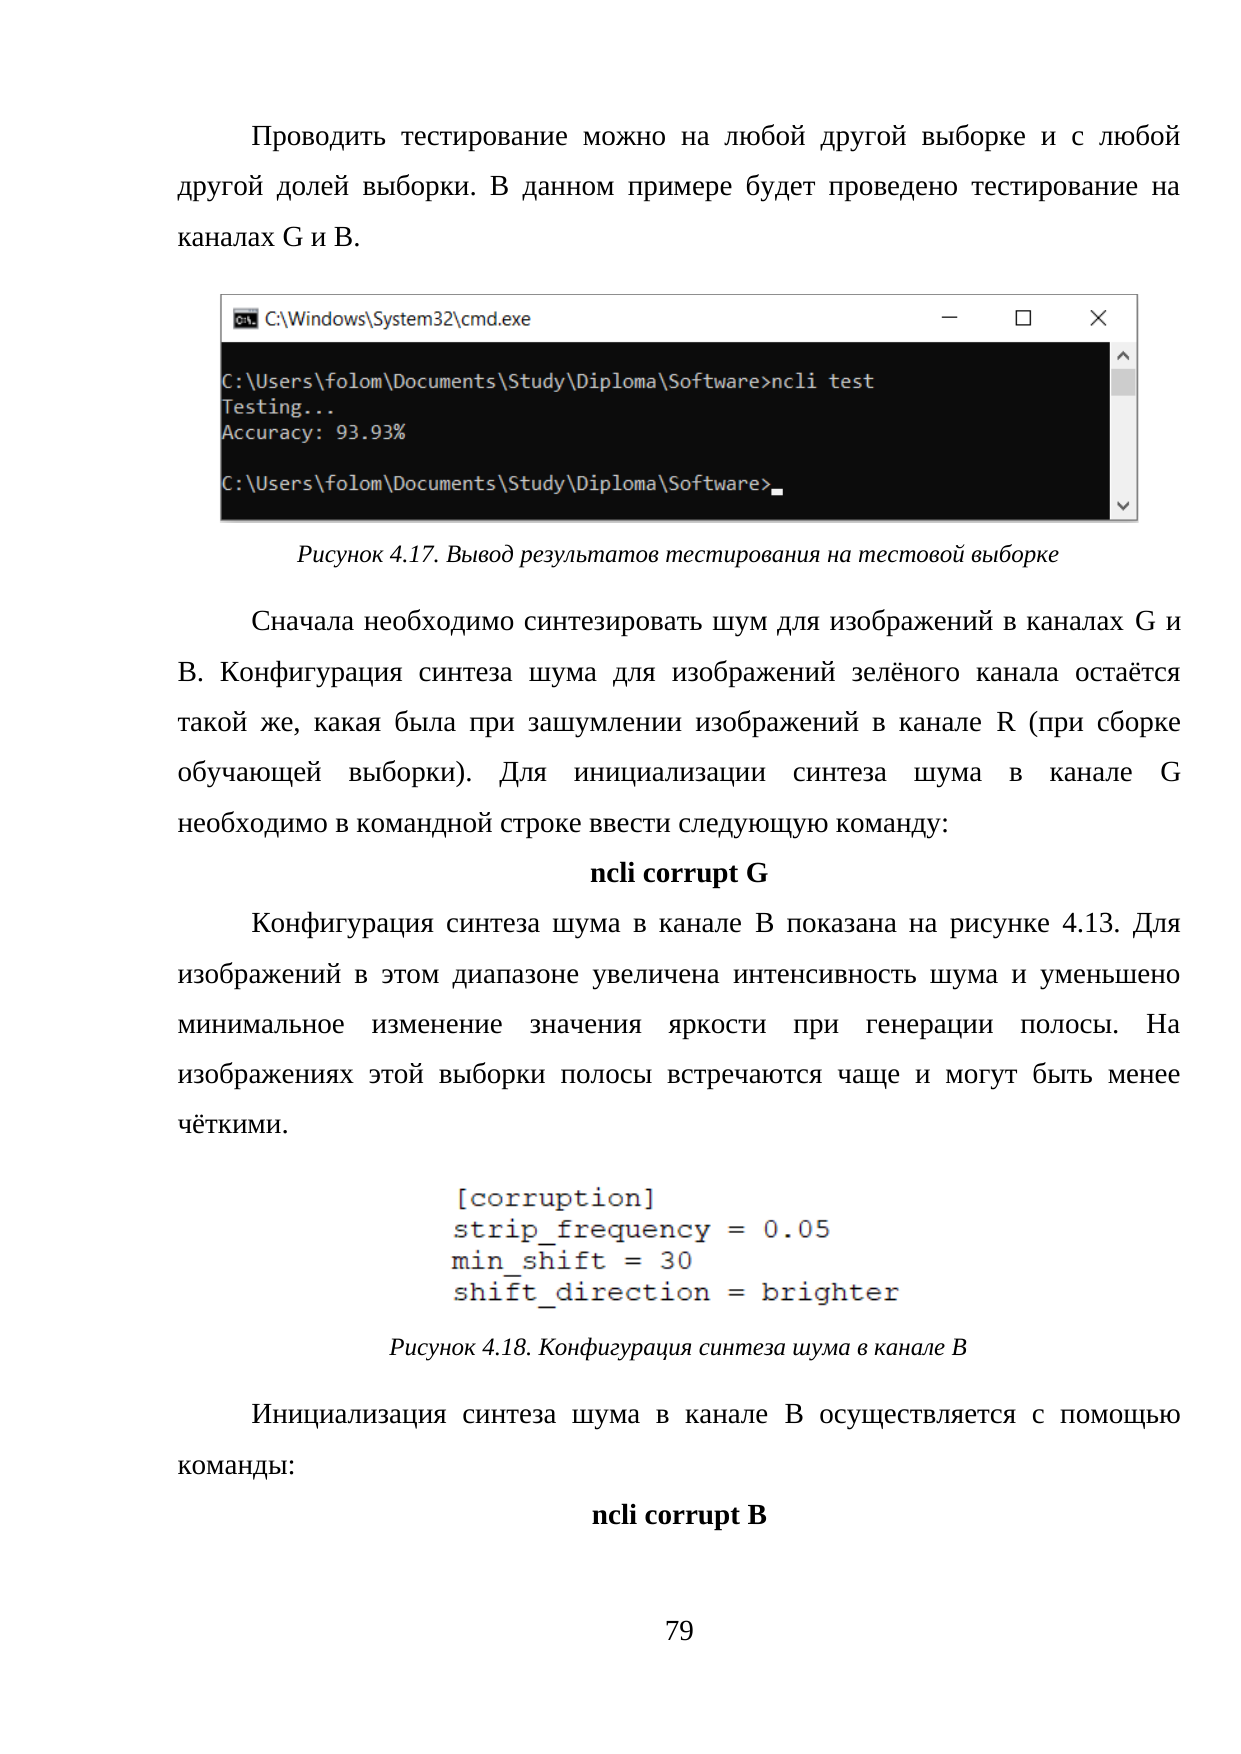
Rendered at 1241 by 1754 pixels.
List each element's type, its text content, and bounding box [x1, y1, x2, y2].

text Проводить тестирование можно на любой другой выборке и с любой другой долей выборки. В данном примере будет проведено тестирование на каналах G и B. [177, 118, 1181, 252]
text ncli corrupt B [177, 1497, 1181, 1531]
picture [446, 1182, 913, 1316]
text ncli corrupt G [177, 855, 1181, 889]
text Инициализация синтеза шума в канале B осуществляется с помощью команды: [177, 1396, 1181, 1480]
text Конфигурация синтеза шума в канале B показана на рисунке 4.13. Для изображений в этом диапазоне увеличена интенсивность шума и уменьшено минимальное изменение значения яркости при генерации полосы. На изображениях этой выборки полосы встречаются чаще и могут быть менее чёткими. [177, 905, 1181, 1140]
text Сначала необходимо синтезировать шум для изображений в каналах G и B. Конфигурация синтеза шума для изображений зелёного канала остаётся такой же, какая была при зашумлении изображений в канале R (при сборке обучающей выборки). Для инициализации синтеза шума в канале G необходимо в командной строке ввести следующую команду: [177, 603, 1181, 838]
picture [219, 294, 1139, 523]
